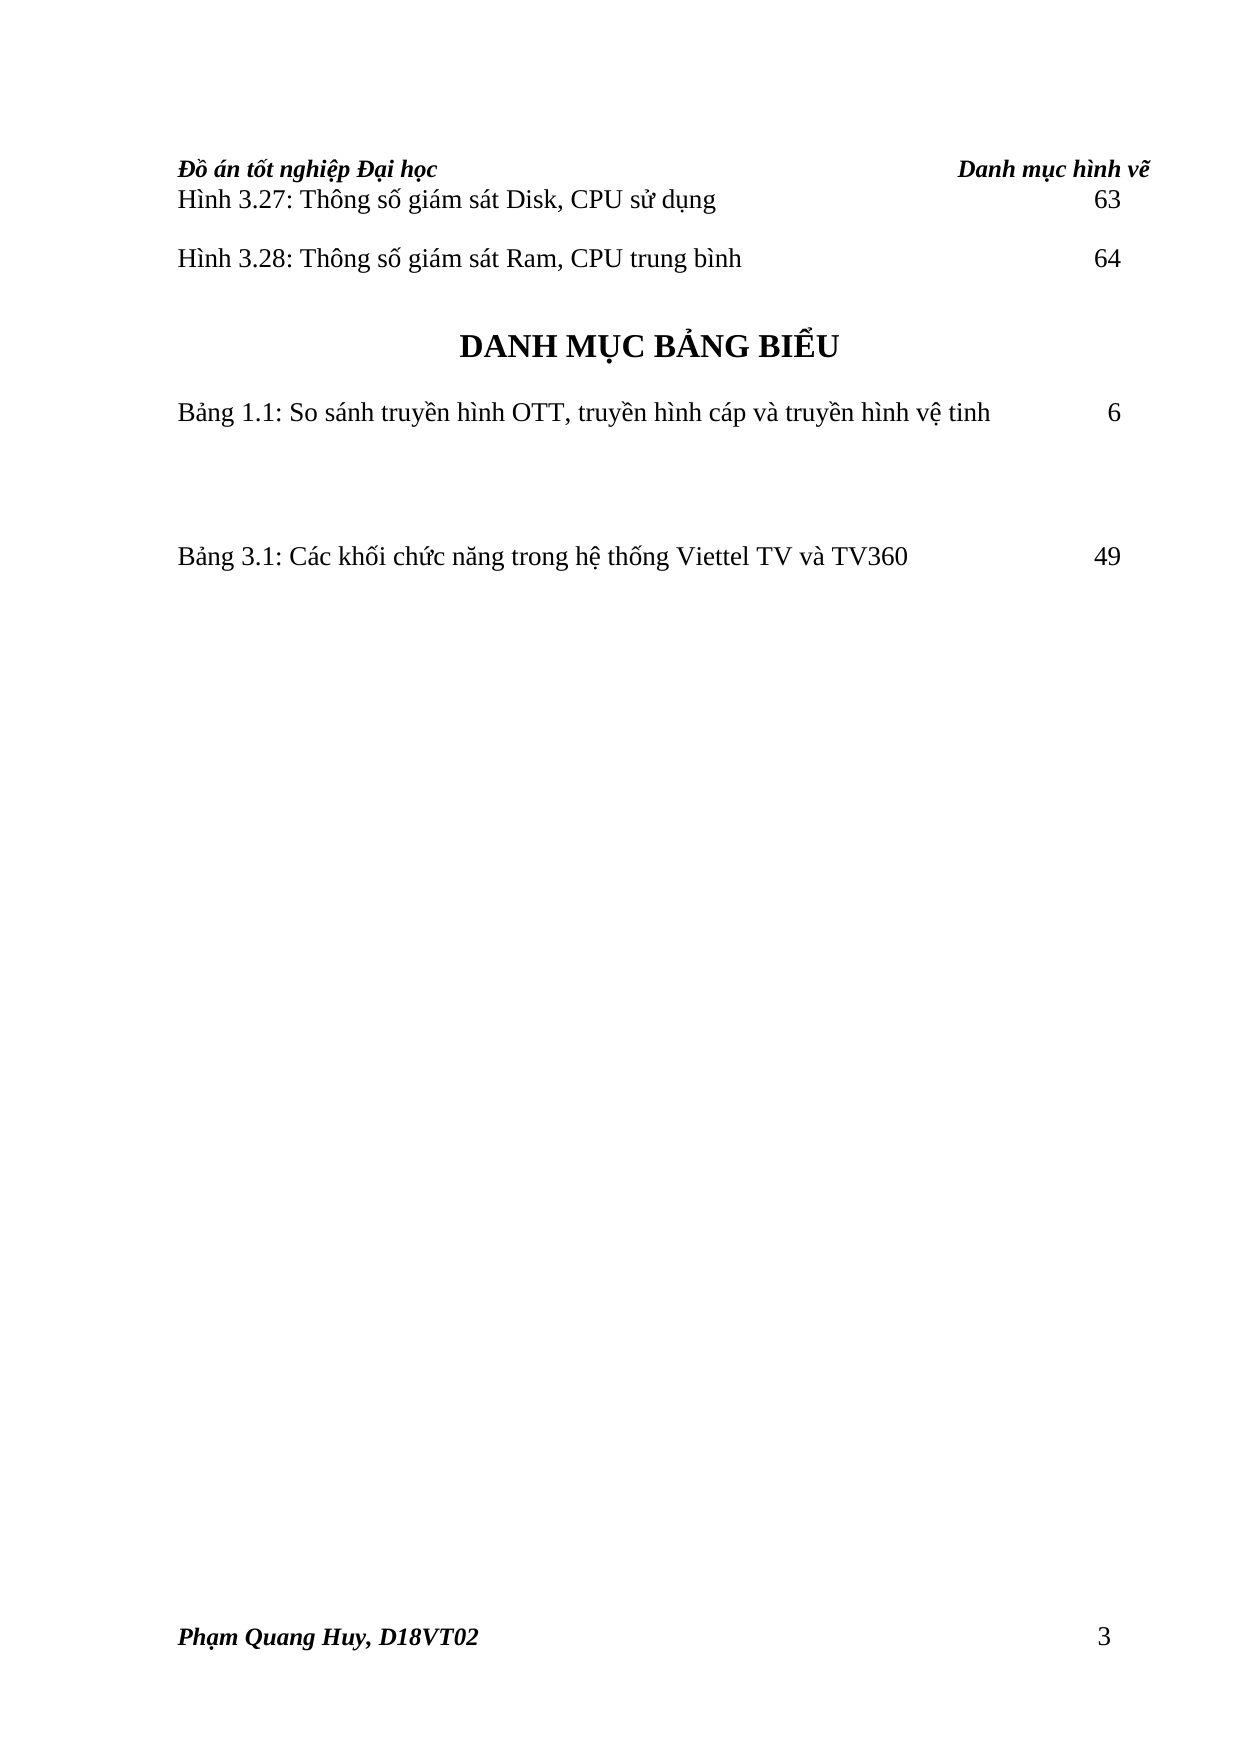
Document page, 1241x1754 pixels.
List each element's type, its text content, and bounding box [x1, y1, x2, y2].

text DANH MỤC BẢNG BIỂU [177, 326, 1122, 364]
